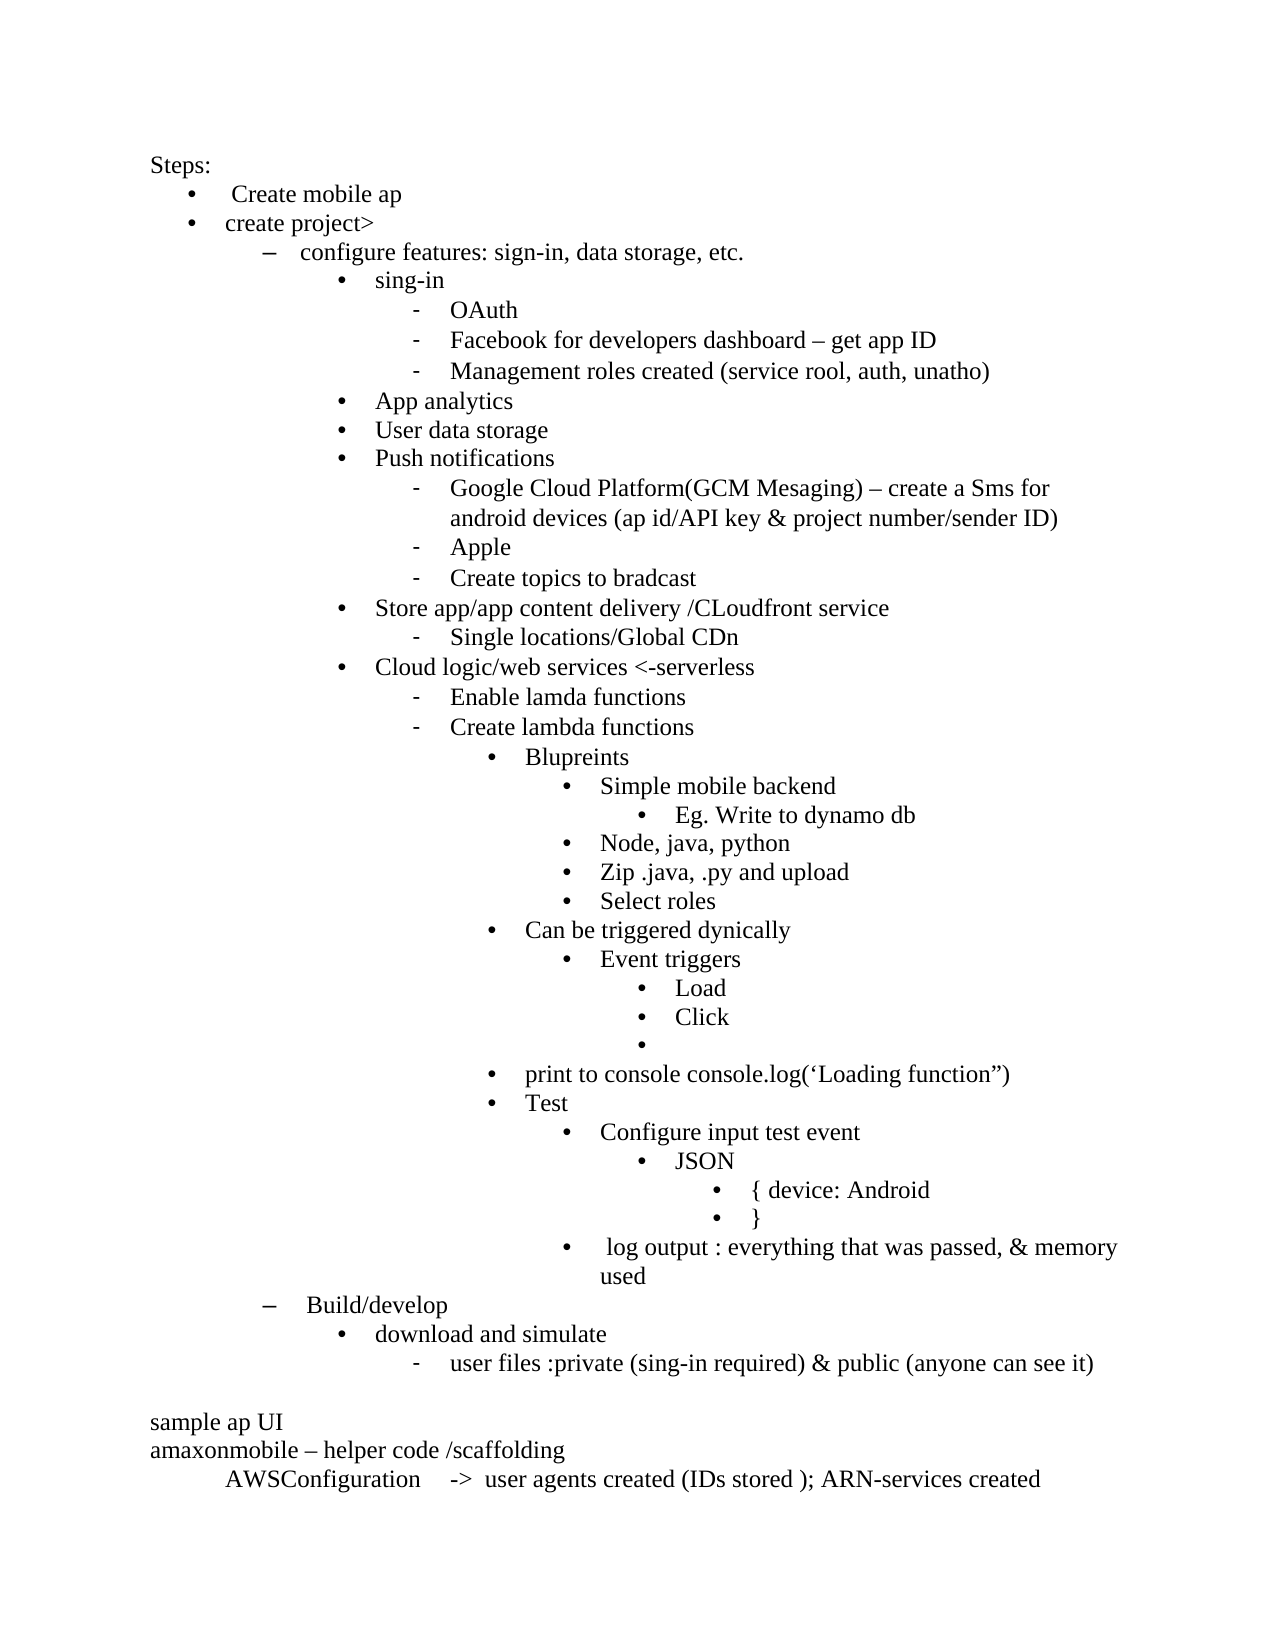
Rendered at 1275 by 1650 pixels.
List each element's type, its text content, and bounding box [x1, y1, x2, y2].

list Cloud logic/web services <-serverless [337, 652, 1125, 681]
list Create lambda functions [412, 711, 1125, 742]
list { device: Android [712, 1174, 1125, 1203]
list Simple mobile backend [562, 771, 1125, 799]
text AWSConfiguration -> user agents created (IDs stored ); ARN-services created [150, 1464, 1125, 1493]
list Create mobile ap [187, 179, 1125, 208]
list print to console console.log(‘Loading function”) [487, 1059, 1125, 1088]
list OAuth [412, 294, 1125, 325]
list download and simulate [337, 1319, 1125, 1348]
list Blupreints [487, 742, 1125, 771]
list log output : everything that was passed, & memory used [562, 1232, 1125, 1290]
list } [712, 1203, 1125, 1232]
list User data storage [337, 414, 1125, 443]
list Facebook for developers dashboard – get app ID [412, 325, 1125, 355]
list create project> [187, 208, 1125, 236]
list Eg. Write to dynamo db [637, 799, 1125, 828]
list Node, java, python [562, 828, 1125, 857]
list Select roles [562, 886, 1125, 915]
list Click [637, 1002, 1125, 1030]
list Event triggers [562, 944, 1125, 973]
text Steps: [150, 150, 1125, 179]
list Can be triggered dynically [487, 915, 1125, 944]
list Google Cloud Platform(GCM Mesaging) – create a Sms for android devices (ap id/API key & project number/sender ID) [412, 472, 1125, 532]
list sing-in [337, 265, 1125, 294]
list Configure input test event [562, 1117, 1125, 1146]
text amaxonmobile – helper code /scaffolding [150, 1436, 1125, 1464]
list Apple [412, 532, 1125, 562]
text sample ap UI [150, 1407, 1125, 1436]
list Single locations/Global CDn [412, 621, 1125, 652]
list Push notifications [337, 443, 1125, 472]
list configure features: sign-in, data storage, etc. [262, 236, 1125, 265]
list Enable lamda functions [412, 681, 1125, 711]
list JSON [637, 1146, 1125, 1174]
list Load [637, 973, 1125, 1002]
list Management roles created (service rool, auth, unatho) [412, 355, 1125, 386]
list App analytics [337, 386, 1125, 414]
list Create topics to bradcast [412, 562, 1125, 593]
list Zip .java, .py and upload [562, 857, 1125, 886]
list Store app/app content delivery /CLoudfront service [337, 593, 1125, 621]
list user files :private (sing-in required) & public (anyone can see it) [412, 1348, 1125, 1378]
list Test [487, 1088, 1125, 1117]
list Build/develop [262, 1290, 1125, 1319]
